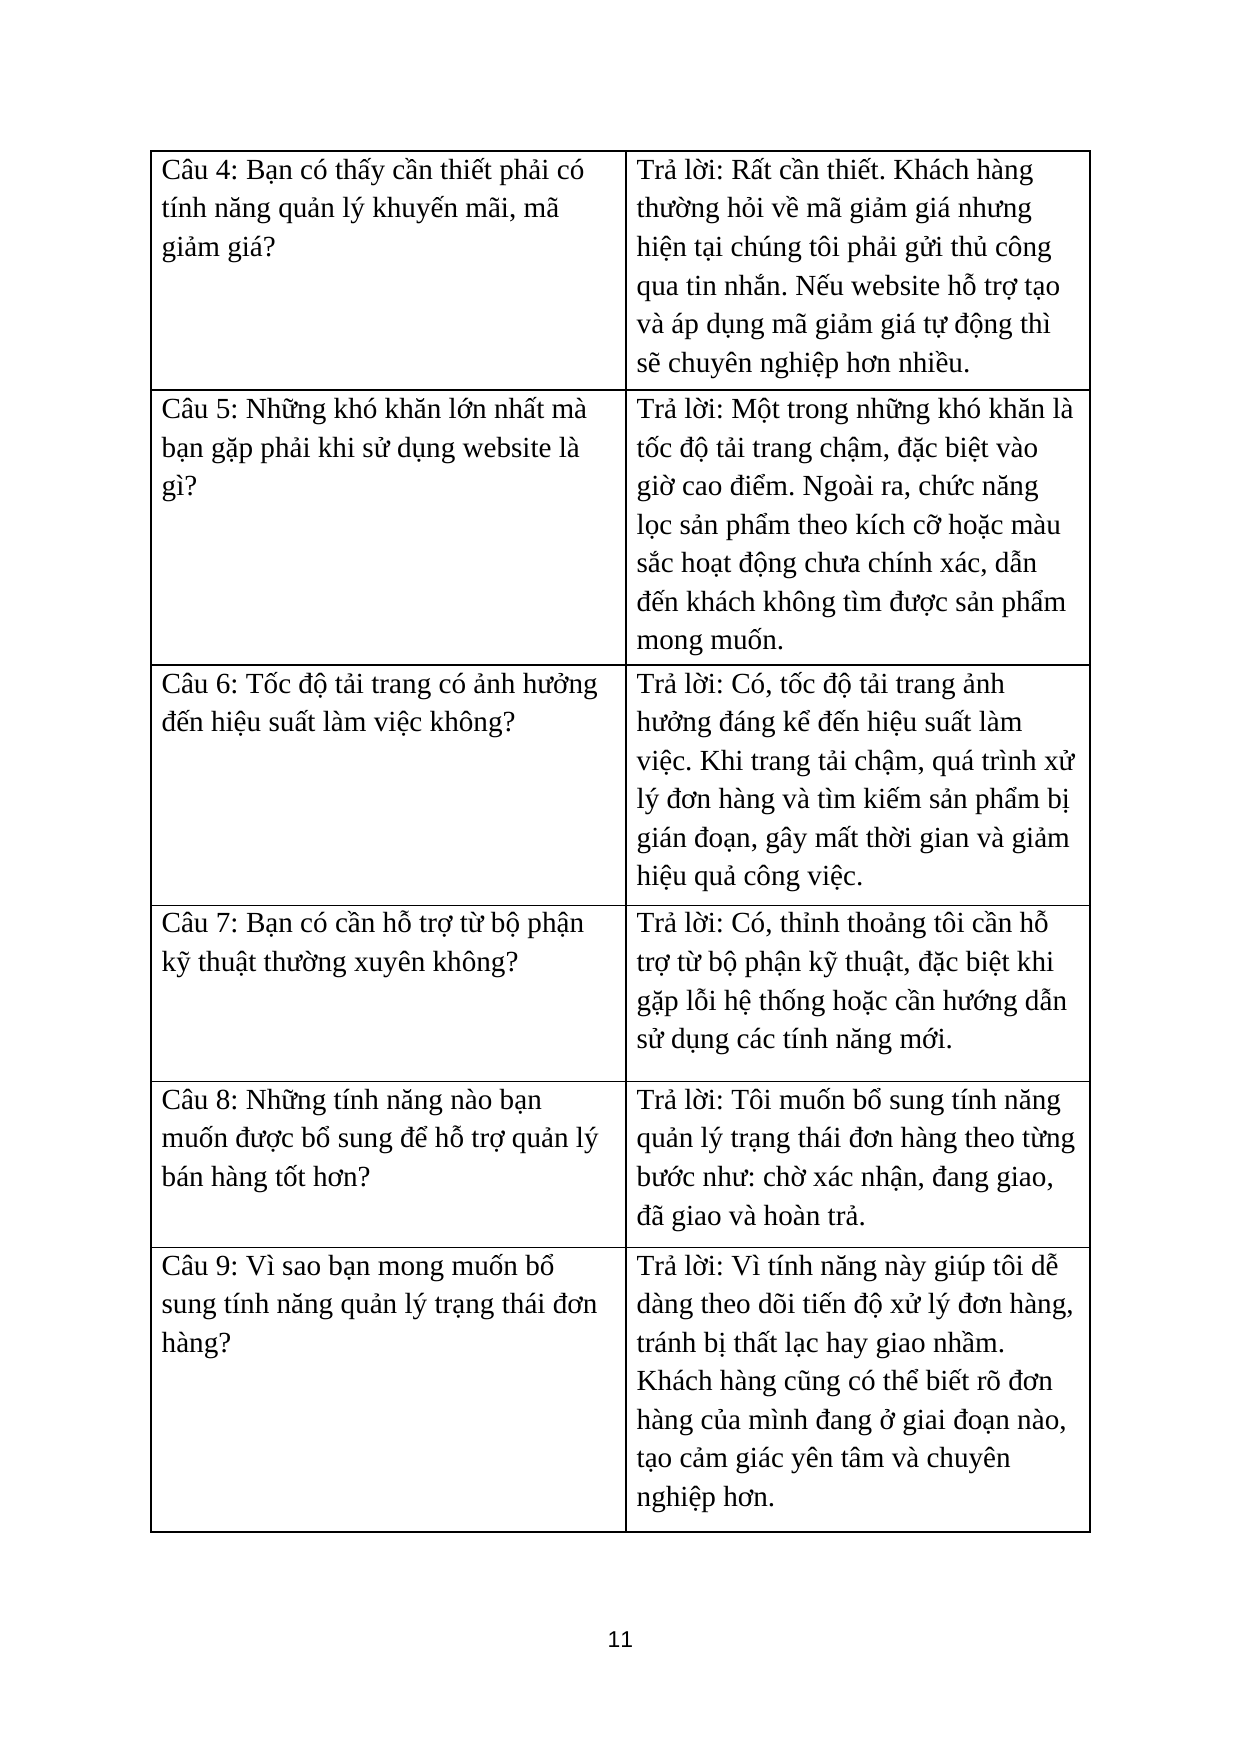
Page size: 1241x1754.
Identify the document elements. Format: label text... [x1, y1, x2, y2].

table_cell Câu 9: Vì sao bạn mong muốn bổ sung tính năng quản lý trạng thái đơn hàng? [152, 1248, 625, 1531]
table_cell Câu 4: Bạn có thấy cần thiết phải có tính năng quản lý khuyến mãi, mã giảm giá? [152, 152, 625, 389]
table_cell Câu 6: Tốc độ tải trang có ảnh hưởng đến hiệu suất làm việc không? [152, 666, 625, 904]
table_cell Trả lời: Có, tốc độ tải trang ảnh hưởng đáng kể đến hiệu suất làm việc. Khi trang tải chậm, quá trình xử lý đơn hàng và tìm kiếm sản phẩm bị gián đoạn, gây mất thời gian và giảm hiệu quả công việc. [627, 666, 1089, 904]
table_cell Trả lời: Vì tính năng này giúp tôi dễ dàng theo dõi tiến độ xử lý đơn hàng, tránh bị thất lạc hay giao nhầm. Khách hàng cũng có thể biết rõ đơn hàng của mình đang ở giai đoạn nào, tạo cảm giác yên tâm và chuyên nghiệp hơn. [627, 1248, 1089, 1531]
table_cell Câu 7: Bạn có cần hỗ trợ từ bộ phận kỹ thuật thường xuyên không? [152, 906, 625, 1081]
table_cell Trả lời: Rất cần thiết. Khách hàng thường hỏi về mã giảm giá nhưng hiện tại chúng tôi phải gửi thủ công qua tin nhắn. Nếu website hỗ trợ tạo và áp dụng mã giảm giá tự động thì sẽ chuyên nghiệp hơn nhiều. [627, 152, 1089, 389]
table_cell Câu 5: Những khó khăn lớn nhất mà bạn gặp phải khi sử dụng website là gì? [152, 391, 625, 664]
table_cell Câu 8: Những tính năng nào bạn muốn được bổ sung để hỗ trợ quản lý bán hàng tốt hơn? [152, 1082, 625, 1247]
table_cell Trả lời: Một trong những khó khăn là tốc độ tải trang chậm, đặc biệt vào giờ cao điểm. Ngoài ra, chức năng lọc sản phẩm theo kích cỡ hoặc màu sắc hoạt động chưa chính xác, dẫn đến khách không tìm được sản phẩm mong muốn. [627, 391, 1089, 664]
table_cell Trả lời: Tôi muốn bổ sung tính năng quản lý trạng thái đơn hàng theo từng bước như: chờ xác nhận, đang giao, đã giao và hoàn trả. [627, 1082, 1089, 1247]
table_cell Trả lời: Có, thỉnh thoảng tôi cần hỗ trợ từ bộ phận kỹ thuật, đặc biệt khi gặp lỗi hệ thống hoặc cần hướng dẫn sử dụng các tính năng mới. [627, 906, 1089, 1081]
